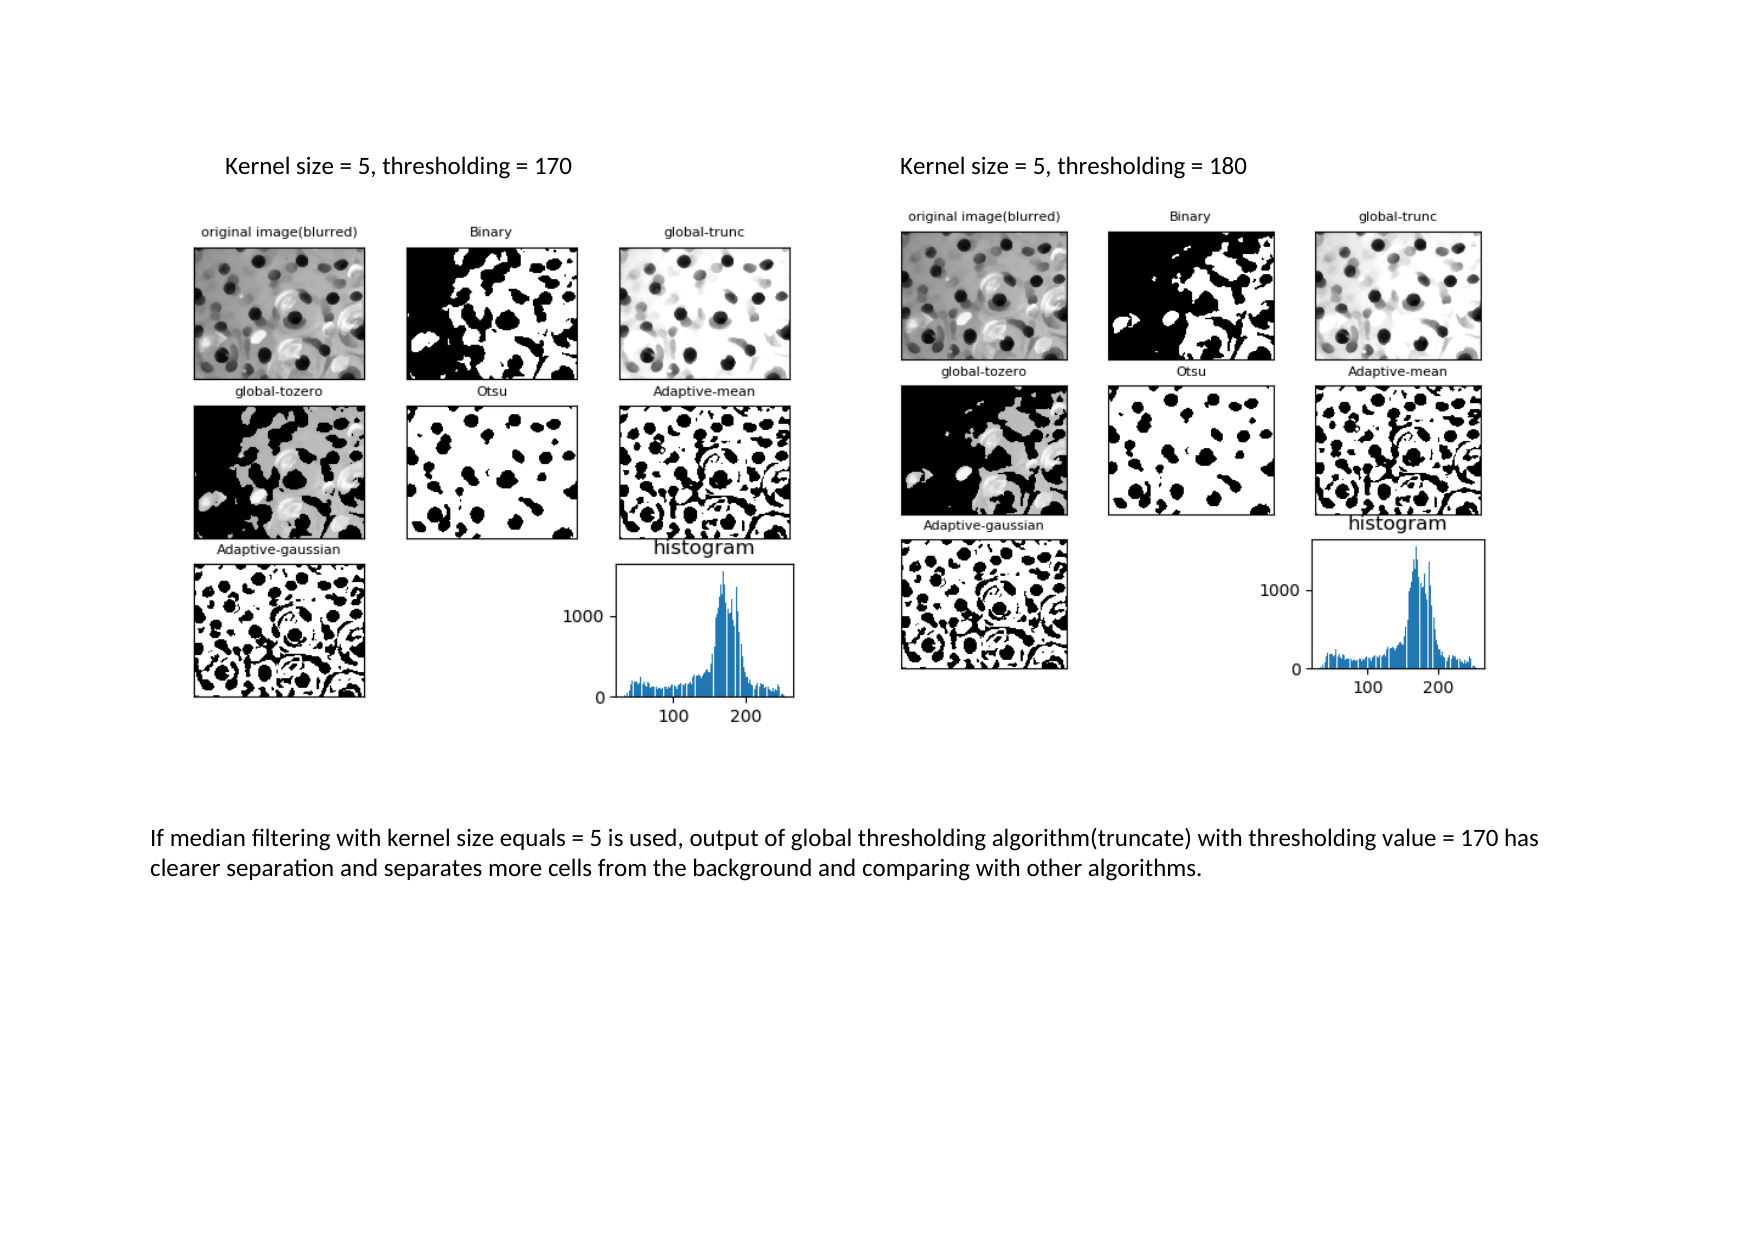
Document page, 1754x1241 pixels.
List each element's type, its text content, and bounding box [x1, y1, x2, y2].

text If median filtering with kernel size equals = 5 is used, output of global thresholding algorithm(truncate) with thresholding value = 170 has clearer separation and separates more cells from the background and comparing with other algorithms. [150, 822, 1604, 883]
picture [150, 211, 1527, 731]
list Kernel size = 5, thresholding = 170 Kernel size = 5, thresholding = 180 [225, 150, 1604, 181]
